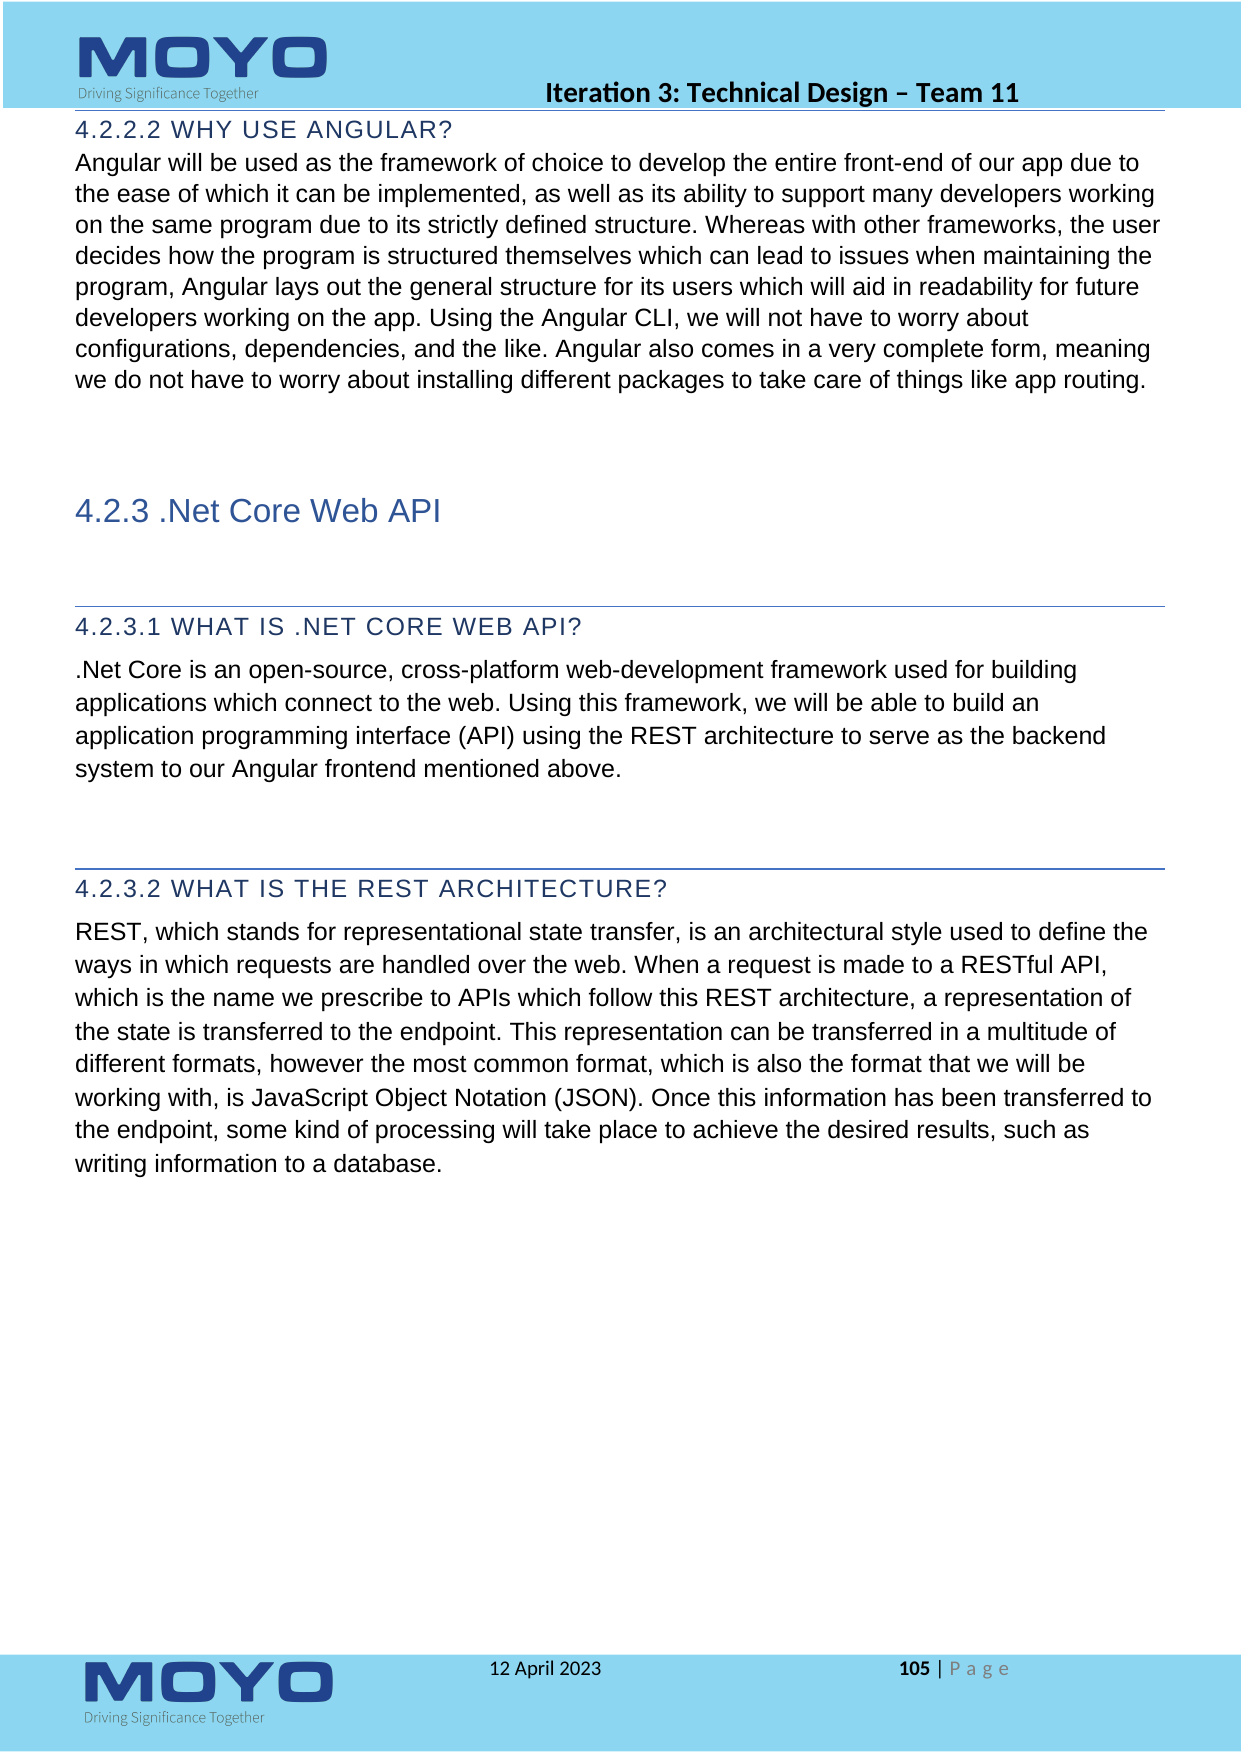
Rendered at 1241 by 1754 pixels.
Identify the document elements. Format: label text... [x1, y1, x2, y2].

picture [75, 31, 330, 105]
text Angular will be used as the framework of choice to develop the entire front-end of our app due to the ease of which it can be implemented, as well as its ability to support many developers working on the same program due to its strictly defined structure. Whereas with other frameworks, the user decides how the program is structured themselves which can lead to issues when maintaining the program, Angular lays out the general structure for its users which will aid in readability for future developers working on the app. Using the Angular CLI, we will not have to worry about configurations, dependencies, and the like. Angular also comes in a very complete form, meaning we do not have to worry about installing different packages to take care of things like app routing. [75, 148, 1165, 394]
subtitle 4.2.3 .Net Core Web API [75, 491, 1165, 529]
subtitle 4.2.3.2 What is the REST architecture? [75, 870, 1165, 903]
subtitle 4.2.2.2 Why use Angular? [75, 111, 1165, 144]
picture [81, 1656, 336, 1729]
subtitle 4.2.3.1 What is .Net Core Web API? [75, 607, 1165, 640]
text REST, which stands for representational state transfer, is an architectural style used to define the ways in which requests are handled over the web. When a request is made to a RESTful API, which is the name we prescribe to APIs which follow this REST architecture, a representation of the state is transferred to the endpoint. This representation can be transferred in a multitude of different formats, however the most common format, which is also the format that we will be working with, is JavaScript Object Notation (JSON). Once this information has been transferred to the endpoint, some kind of processing will take place to achieve the desired results, such as writing information to a database. [75, 917, 1165, 1177]
text .Net Core is an open-source, cross-platform web-development framework used for building applications which connect to the web. Using this framework, we will be able to build an application programming interface (API) using the REST architecture to serve as the backend system to our Angular frontend mentioned above. [75, 655, 1165, 783]
